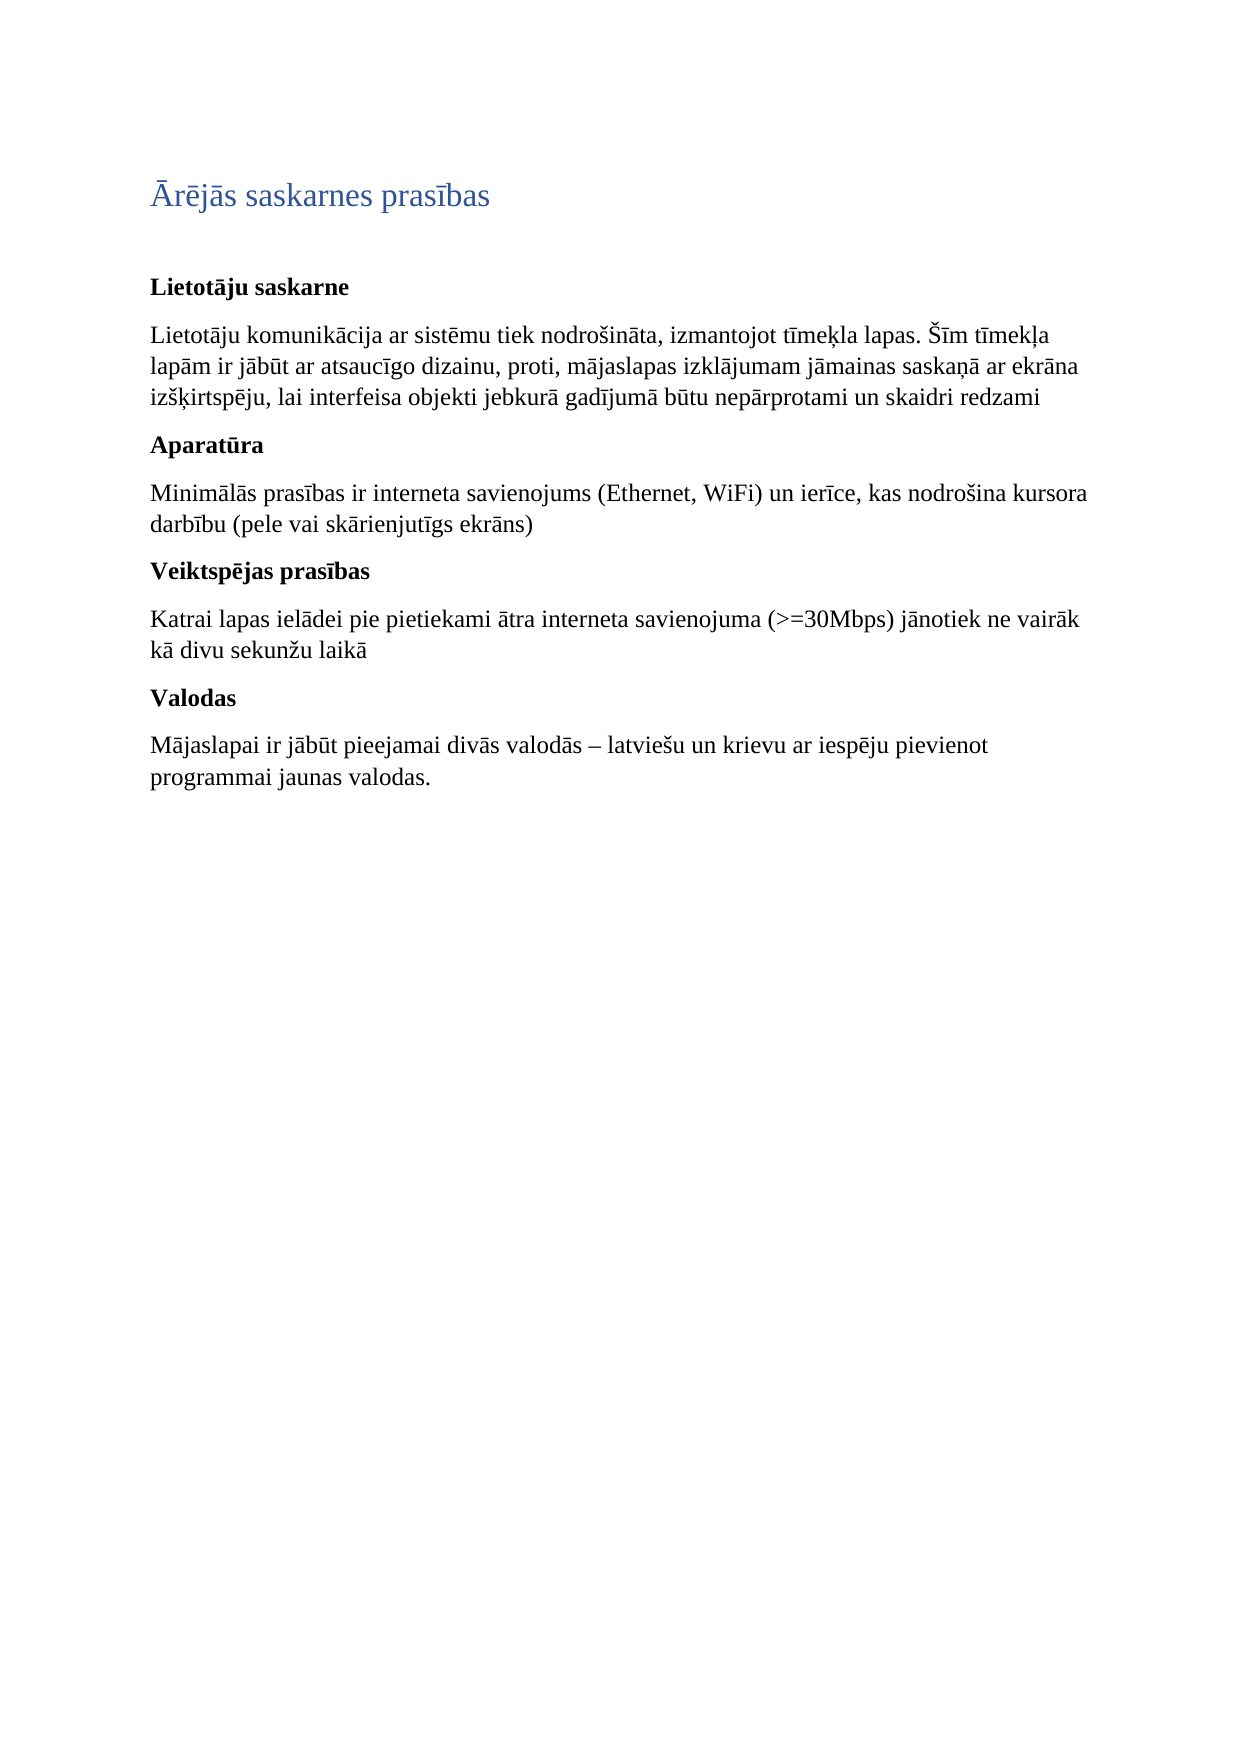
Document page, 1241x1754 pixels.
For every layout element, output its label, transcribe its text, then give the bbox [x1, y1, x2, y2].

text Mājaslapai ir jābūt pieejamai divās valodās – latviešu un krievu ar iespēju pievienot programmai jaunas valodas. [150, 731, 1090, 790]
text Valodas [150, 683, 1090, 712]
subtitle Ārējās saskarnes prasības [150, 175, 1090, 213]
text Aparatūra [150, 430, 1090, 459]
text Katrai lapas ielādei pie pietiekami ātra interneta savienojuma (>=30Mbps) jānotiek ne vairāk kā divu sekunžu laikā [150, 604, 1090, 664]
text Lietotāju saskarne [150, 272, 1090, 301]
text Minimālās prasības ir interneta savienojums (Ethernet, WiFi) un ierīce, kas nodrošina kursora darbību (pele vai skārienjutīgs ekrāns) [150, 478, 1090, 537]
text Veiktspējas prasības [150, 556, 1090, 585]
text Lietotāju komunikācija ar sistēmu tiek nodrošināta, izmantojot tīmeķla lapas. Šīm tīmekļa lapām ir jābūt ar atsaucīgo dizainu, proti, mājaslapas izklājumam jāmainas saskaņā ar ekrāna izšķirtspēju, lai interfeisa objekti jebkurā gadījumā būtu nepārprotami un skaidri redzami [150, 320, 1090, 411]
